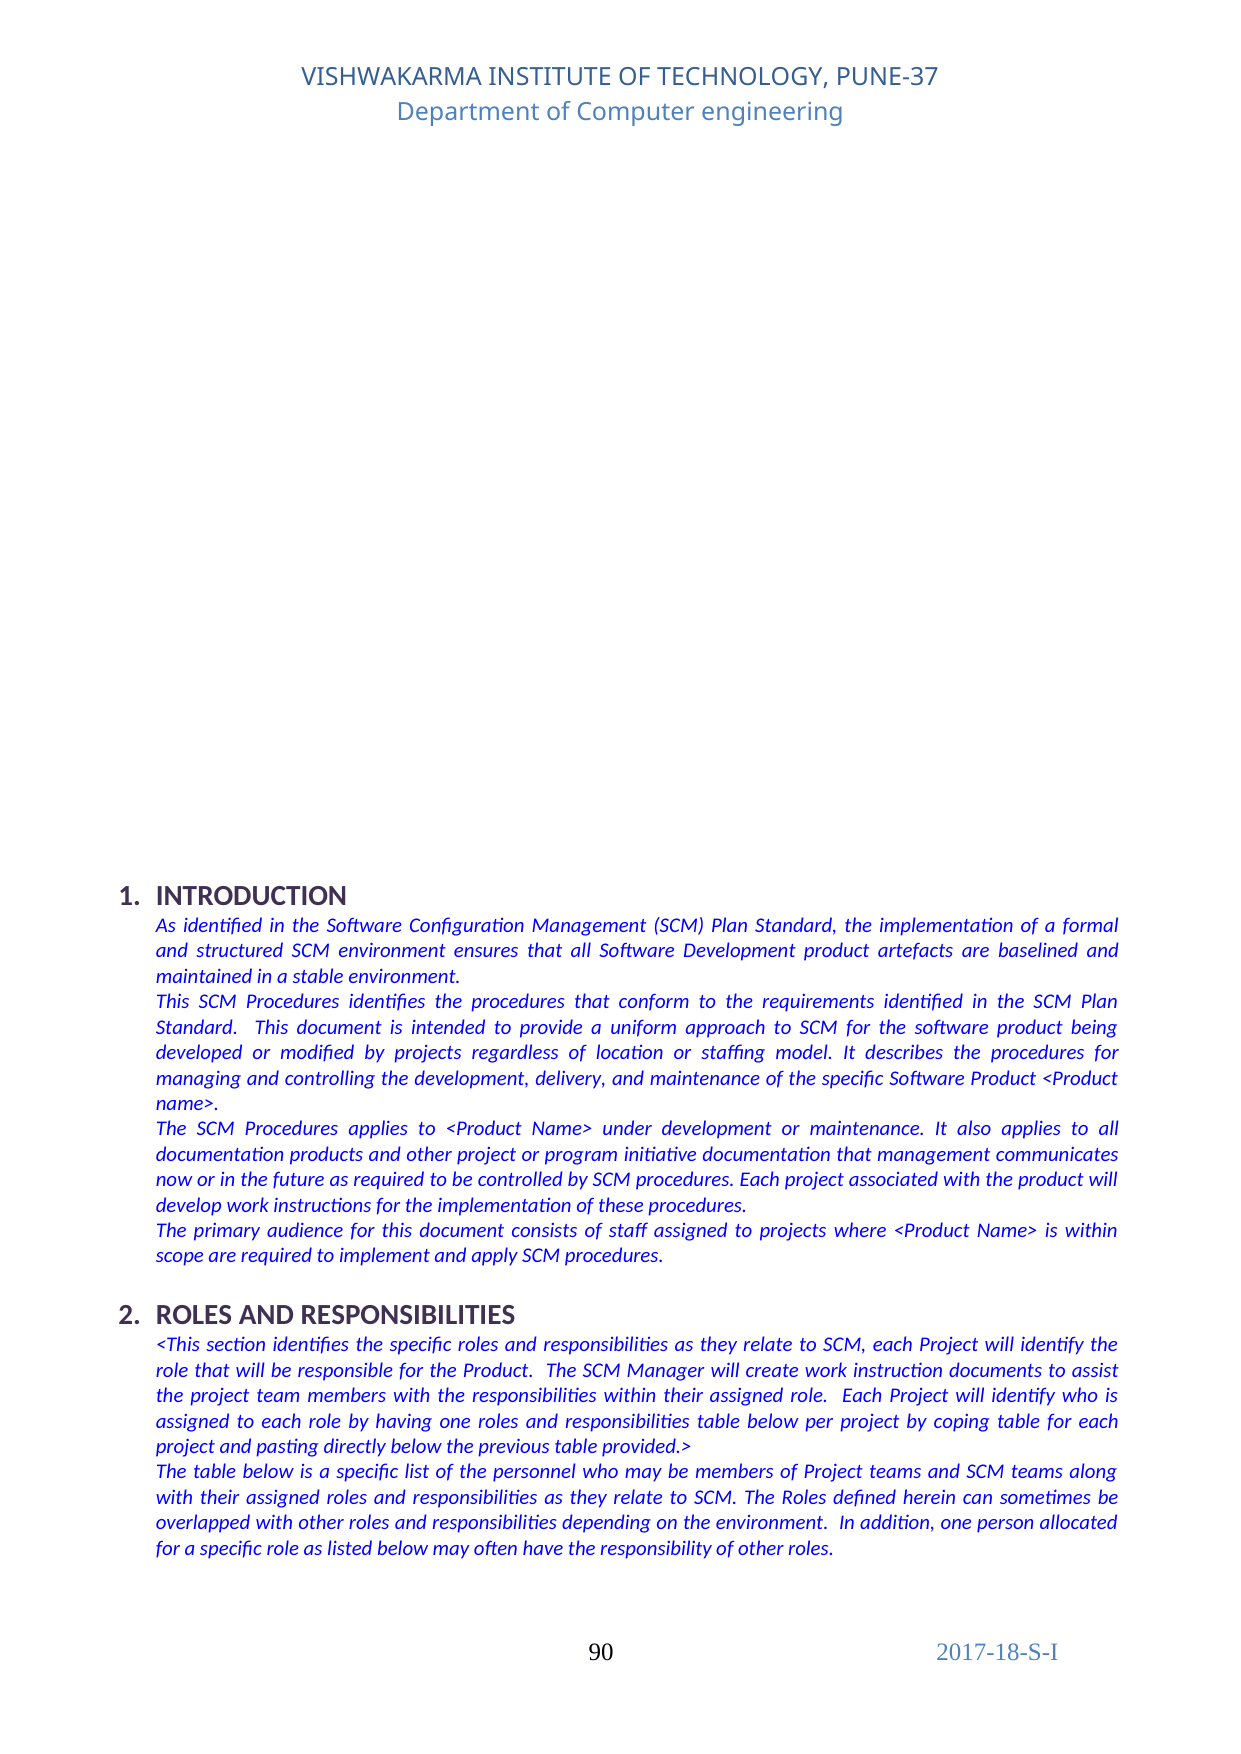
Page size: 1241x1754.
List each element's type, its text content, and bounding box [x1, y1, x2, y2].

subtitle ROLES AND RESPONSIBILITIES [118, 1296, 1122, 1332]
text This SCM Procedures identifies the procedures that conform to the requirements identified in the SCM Plan Standard. This document is intended to provide a uniform approach to SCM for the software product being developed or modified by projects regardless of location or staffing model. It describes the procedures for managing and controlling the development, delivery, and maintenance of the specific Software Product <Product name>. [156, 988, 1122, 1116]
text The SCM Procedures applies to <Product Name> under development or maintenance. It also applies to all documentation products and other project or program initiative documentation that management communicates now or in the future as required to be controlled by SCM procedures. Each project associated with the product will develop work instructions for the implementation of these procedures. [156, 1116, 1122, 1217]
text The primary audience for this document consists of staff assigned to projects where <Product Name> is within scope are required to implement and apply SCM procedures. [156, 1217, 1122, 1268]
subtitle INTRODUCTION [118, 877, 1122, 912]
text <This section identifies the specific roles and responsibilities as they relate to SCM, each Project will identify the role that will be responsible for the Product. The SCM Manager will create work instruction documents to assist the project team members with the responsibilities within their assigned role. Each Project will identify who is assigned to each role by having one roles and responsibilities table below per project by coping table for each project and pasting directly below the previous table provided.> [156, 1332, 1122, 1459]
text As identified in the Software Configuration Management (SCM) Plan Standard, the implementation of a formal and structured SCM environment ensures that all Software Development product artefacts are baselined and maintained in a stable environment. [156, 912, 1122, 988]
text The table below is a specific list of the personnel who may be members of Project teams and SCM teams along with their assigned roles and responsibilities as they relate to SCM. The Roles defined herein can sometimes be overlapped with other roles and responsibilities depending on the environment. In addition, one person allocated for a specific role as listed below may often have the responsibility of other roles. [156, 1459, 1122, 1560]
